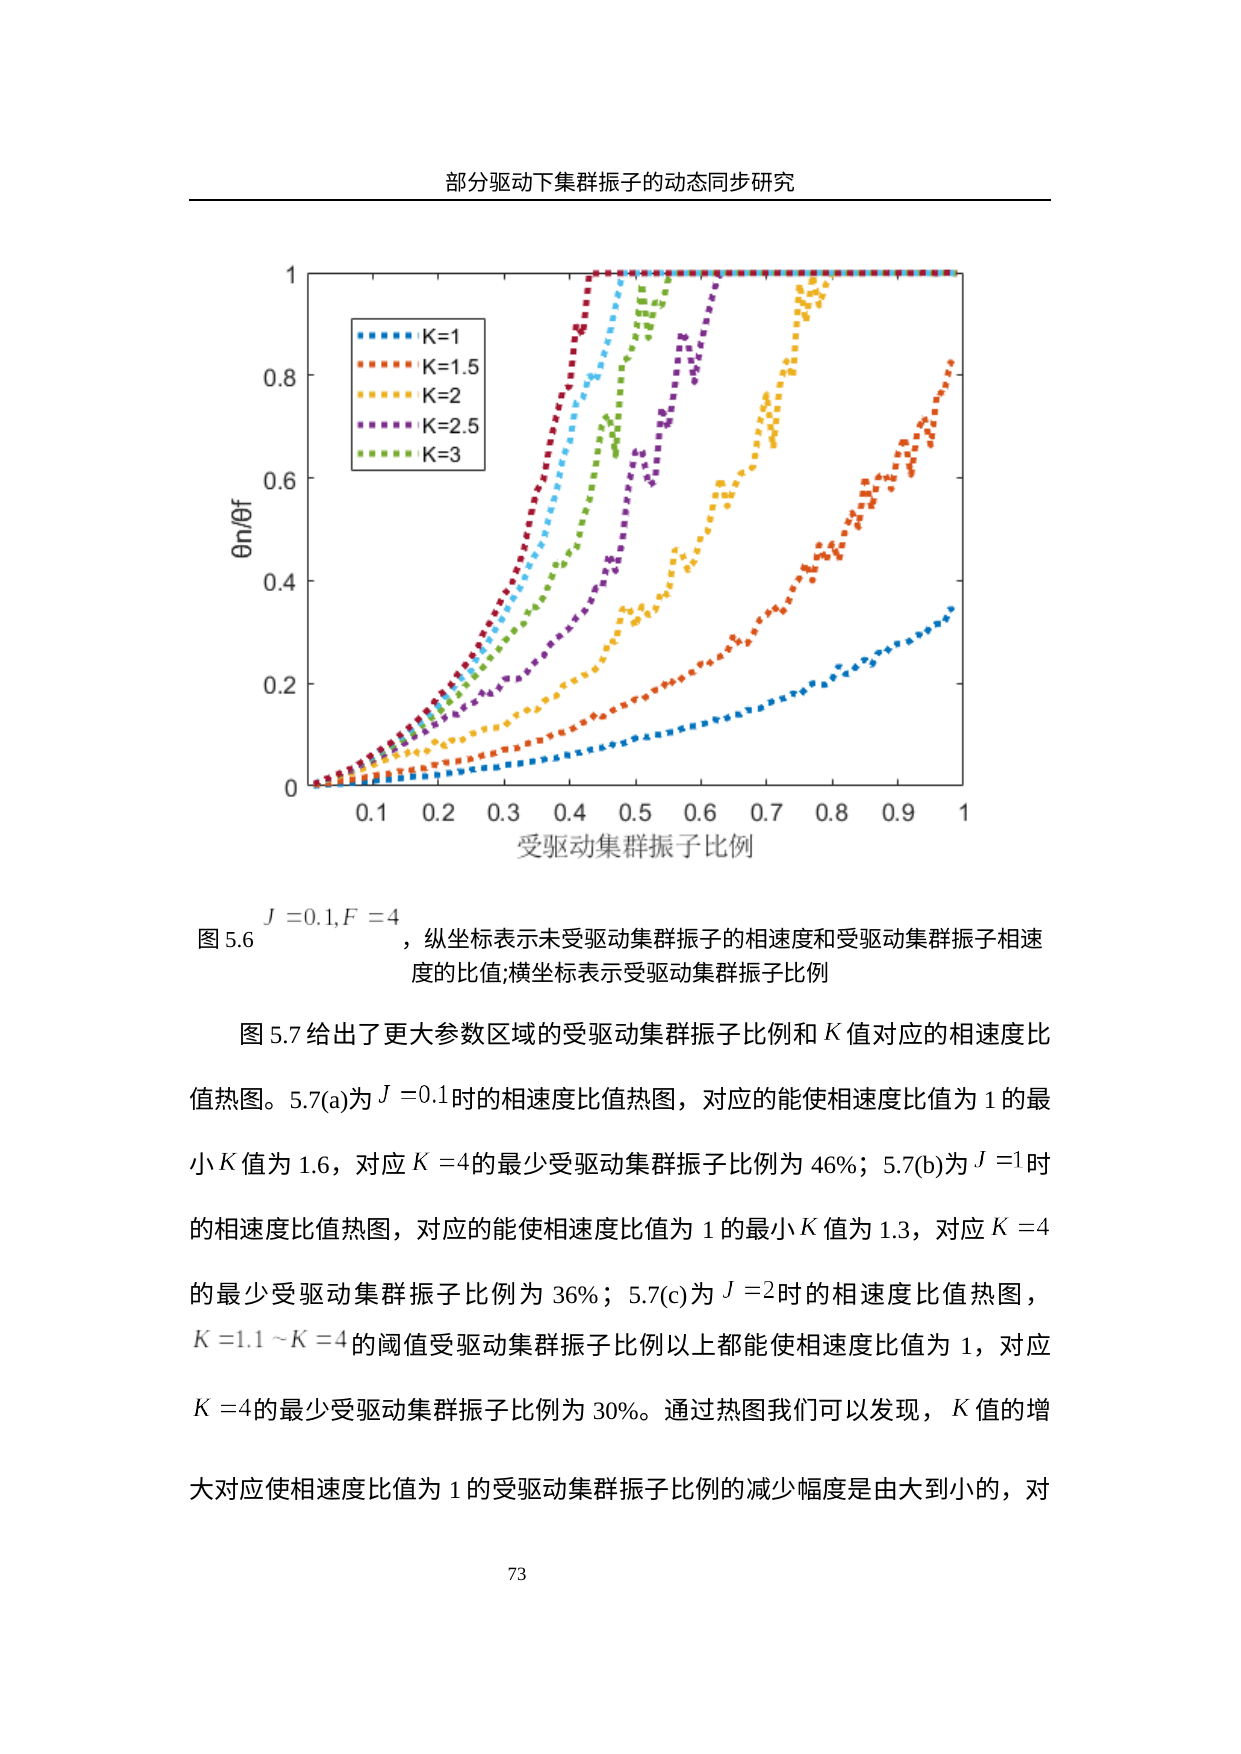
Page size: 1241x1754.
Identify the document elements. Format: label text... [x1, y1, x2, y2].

picture [197, 227, 1044, 862]
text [189, 1000, 1051, 1520]
text 图5.6 ，纵坐标表示未受驱动集群振子的相速度和受驱动集群振子相速度的比值;横坐标表示受驱动集群振子比例 [189, 902, 1051, 988]
